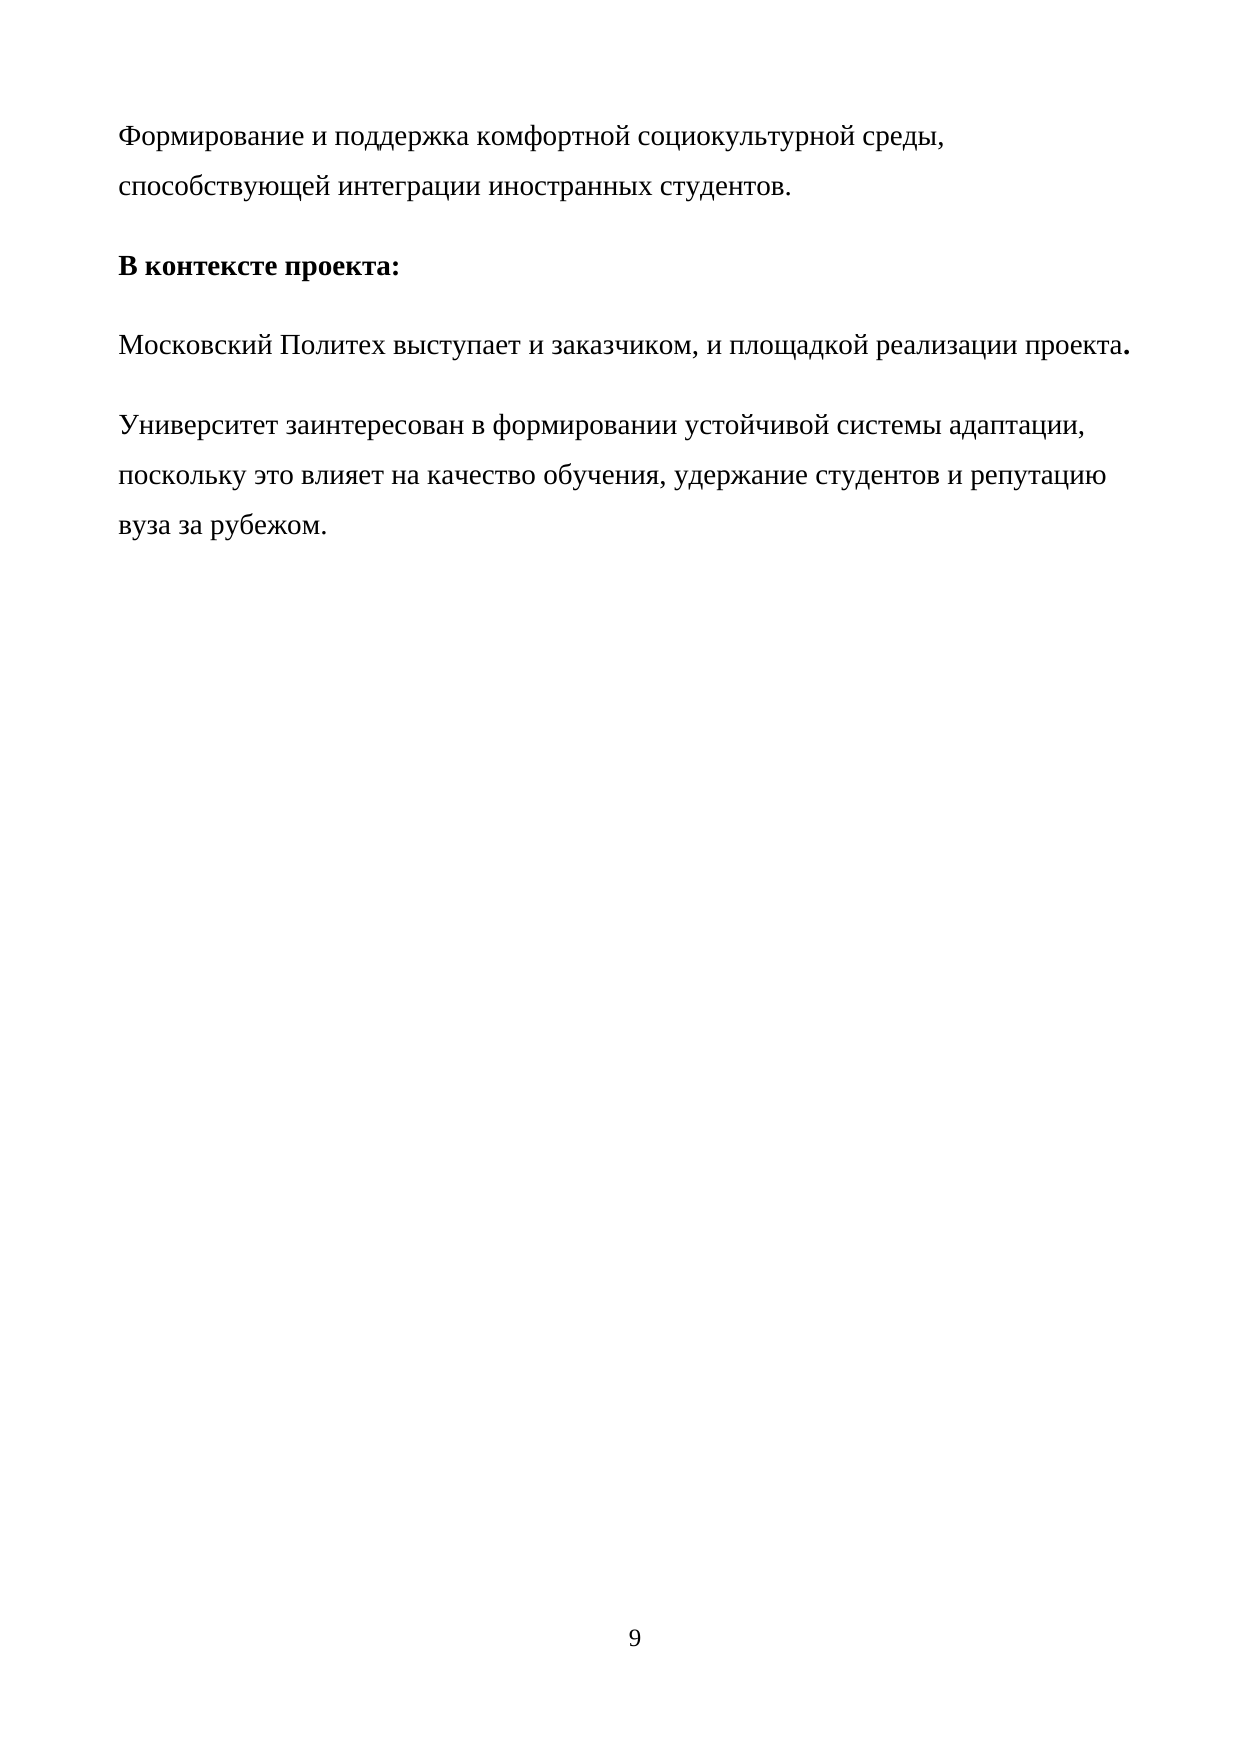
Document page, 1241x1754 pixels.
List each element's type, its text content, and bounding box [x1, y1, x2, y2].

text Формирование и поддержка комфортной социокультурной среды, способствующей интеграции иностранных студентов. [118, 118, 1152, 202]
text Университет заинтересован в формировании устойчивой системы адаптации, поскольку это влияет на качество обучения, удержание студентов и репутацию вуза за рубежом. [118, 407, 1152, 541]
subtitle В контексте проекта: [118, 248, 1152, 281]
text Московский Политех выступает и заказчиком, и площадкой реализации проекта. [118, 327, 1152, 361]
